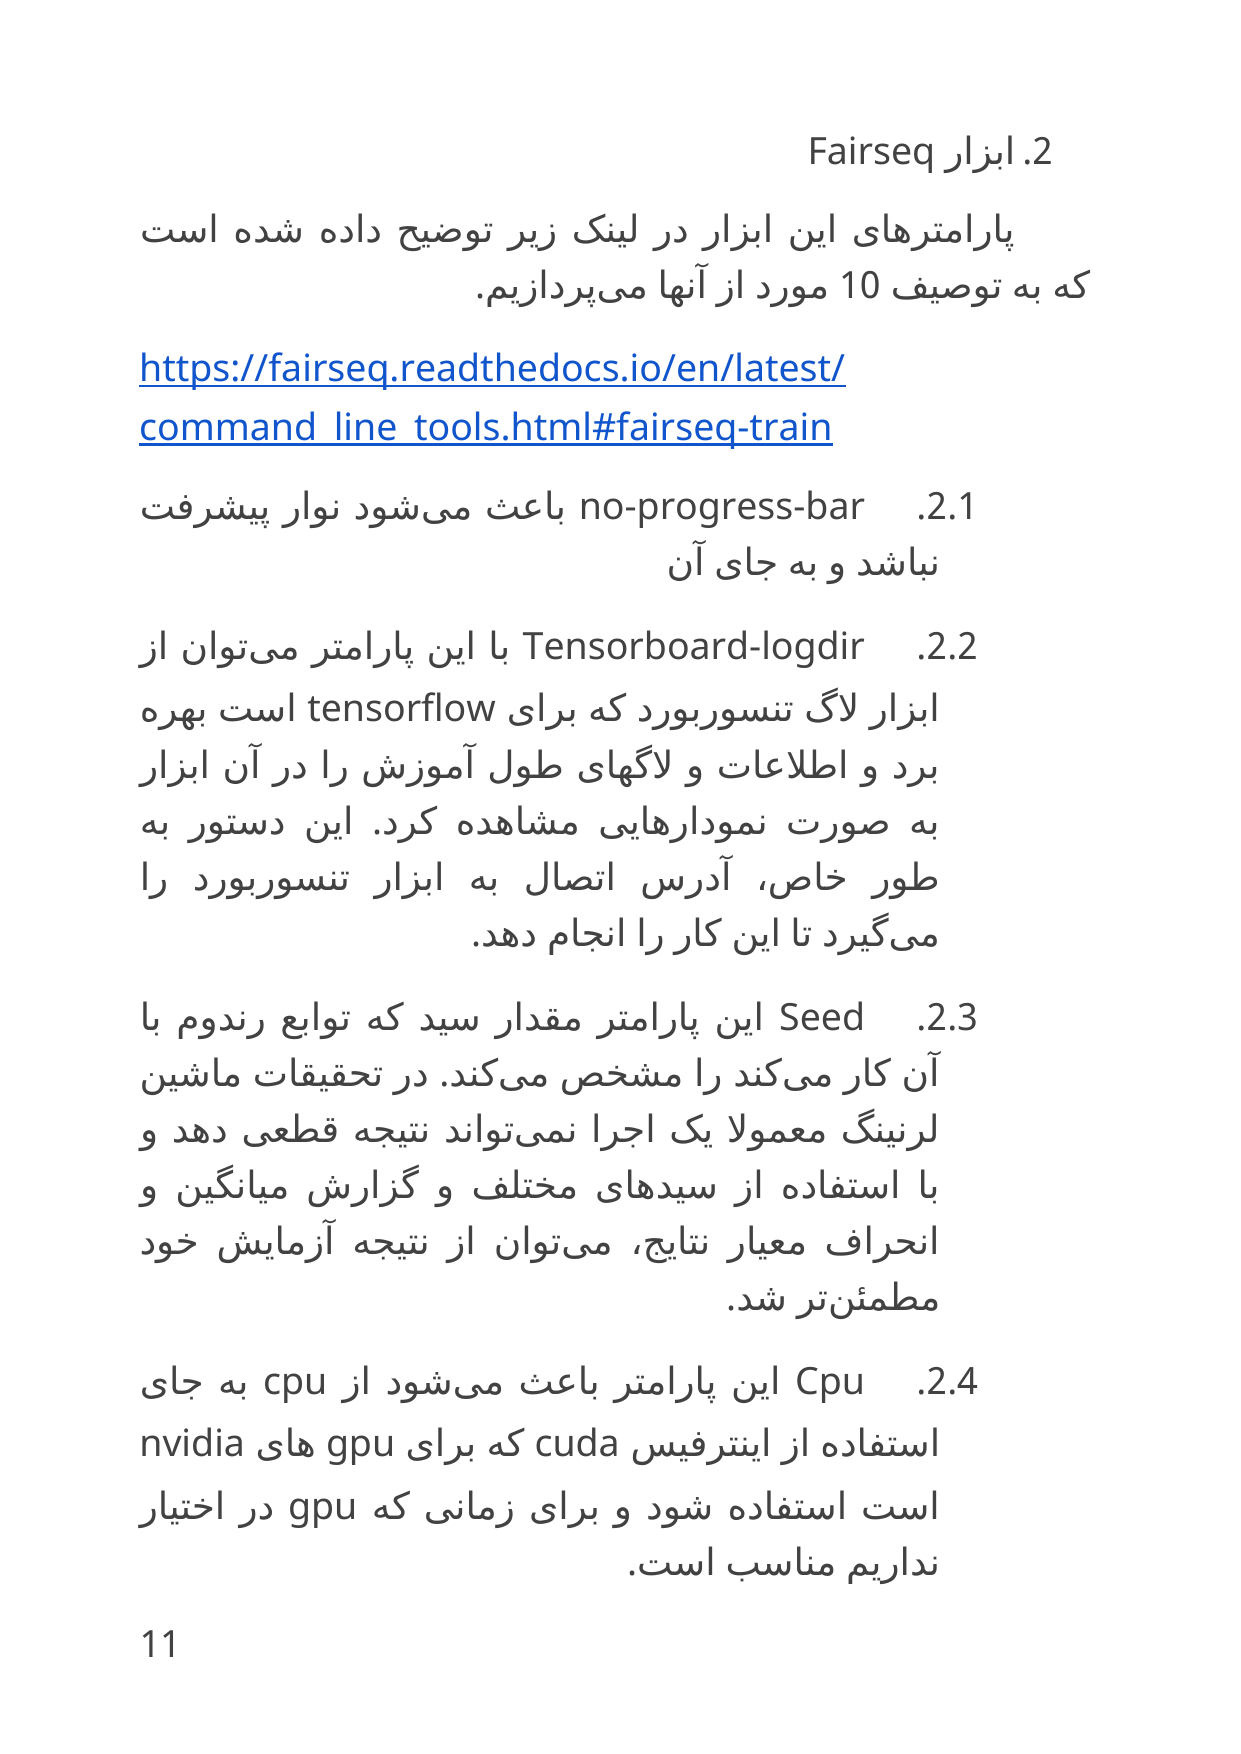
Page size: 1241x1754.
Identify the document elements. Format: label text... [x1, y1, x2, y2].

list Tensorboard-logdir با این پارامتر می‌توان از ابزار لاگ تنسوربورد که برای tensorflow است بهره برد و اطلاعات و لاگهای طول آموزش را در آن ابزار به صورت نمودارهایی مشاهده کرد. این دستور به طور خاص، آدرس اتصال به ابزار تنسوربورد را می‌گیرد تا این کار را انجام دهد. [139, 619, 978, 962]
list ابزار Fairseq [139, 124, 1053, 179]
text پارامترهای این ابزار در لینک زیر توضیح داده شده است که به توصیف 10 مورد از آنها می‌پردازیم. [139, 208, 1090, 313]
list no-progress-bar باعث می‌شود نوار پیشرفت نباشد و به جای آن [139, 479, 978, 591]
list Seed این پارامتر مقدار سید که توابع رندوم با آن کار می‌کند را مشخص می‌کند. در تحقیقات ماشین لرنینگ معمولا یک اجرا نمی‌تواند نتیجه قطعی دهد و با استفاده از سیدهای مختلف و گزارش میانگین و انحراف معیار نتایج، می‌توان از نتیجه آزمایش خود مطمئن‌تر شد. [139, 990, 978, 1326]
text https://fairseq.readthedocs.io/en/latest/command_line_tools.html#fairseq-train [139, 341, 1090, 451]
list Cpu این پارامتر باعث می‌شود از cpu به جای استفاده از اینترفیس cuda که برای gpu های nvidia است استفاده شود و برای زمانی که gpu در اختیار نداریم مناسب است. [139, 1354, 978, 1591]
